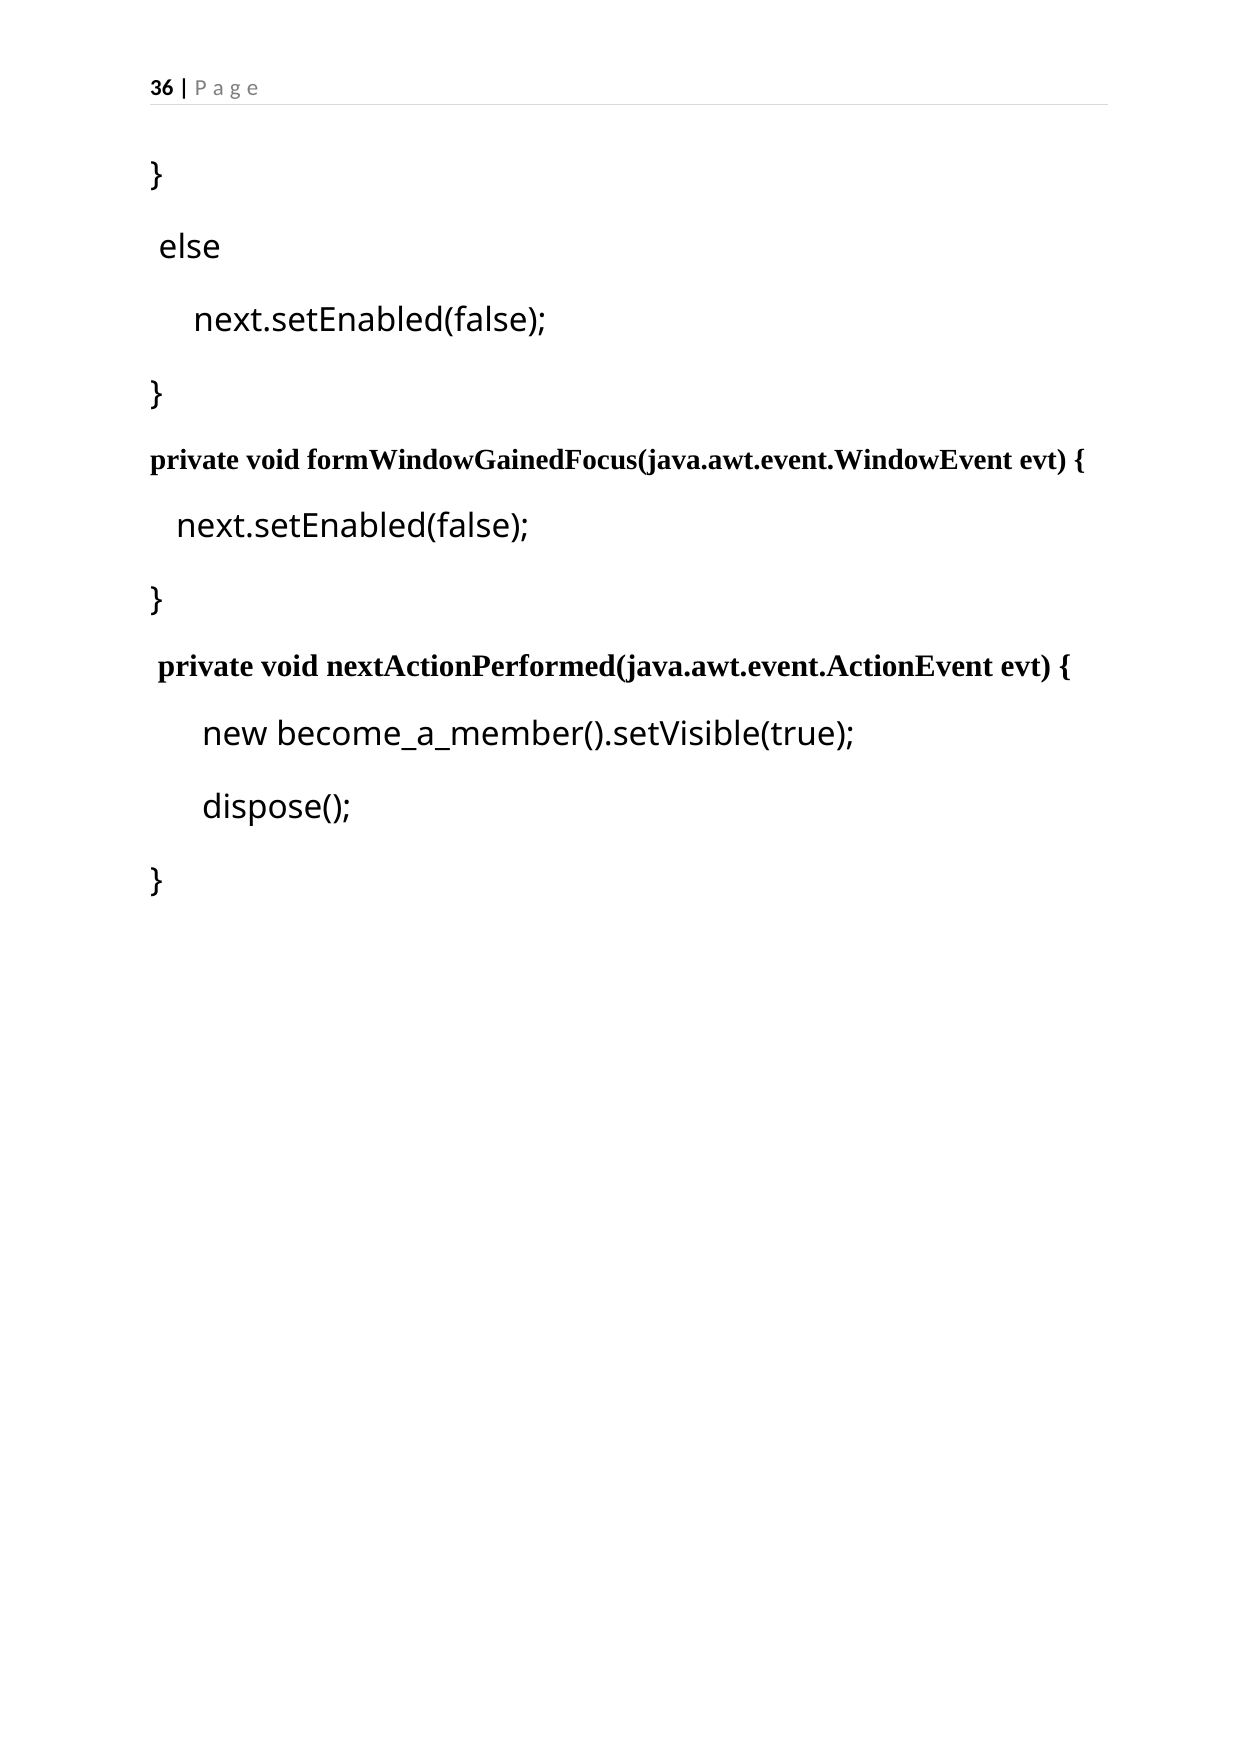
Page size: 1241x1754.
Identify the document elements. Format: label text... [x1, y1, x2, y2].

text else [150, 223, 1108, 268]
text dispose(); [150, 783, 1108, 828]
text } [150, 574, 1108, 620]
text next.setEnabled(false); [150, 296, 1108, 341]
text private void formWindowGainedFocus(java.awt.event.WindowEvent evt) { [150, 442, 1108, 476]
text next.setEnabled(false); [150, 501, 1108, 547]
text } [150, 856, 1108, 901]
text } [150, 369, 1108, 414]
text private void nextActionPerformed(java.awt.event.ActionEvent evt) { [150, 647, 1108, 683]
text } [150, 150, 1108, 195]
text new become_a_member().setVisible(true); [150, 709, 1108, 755]
